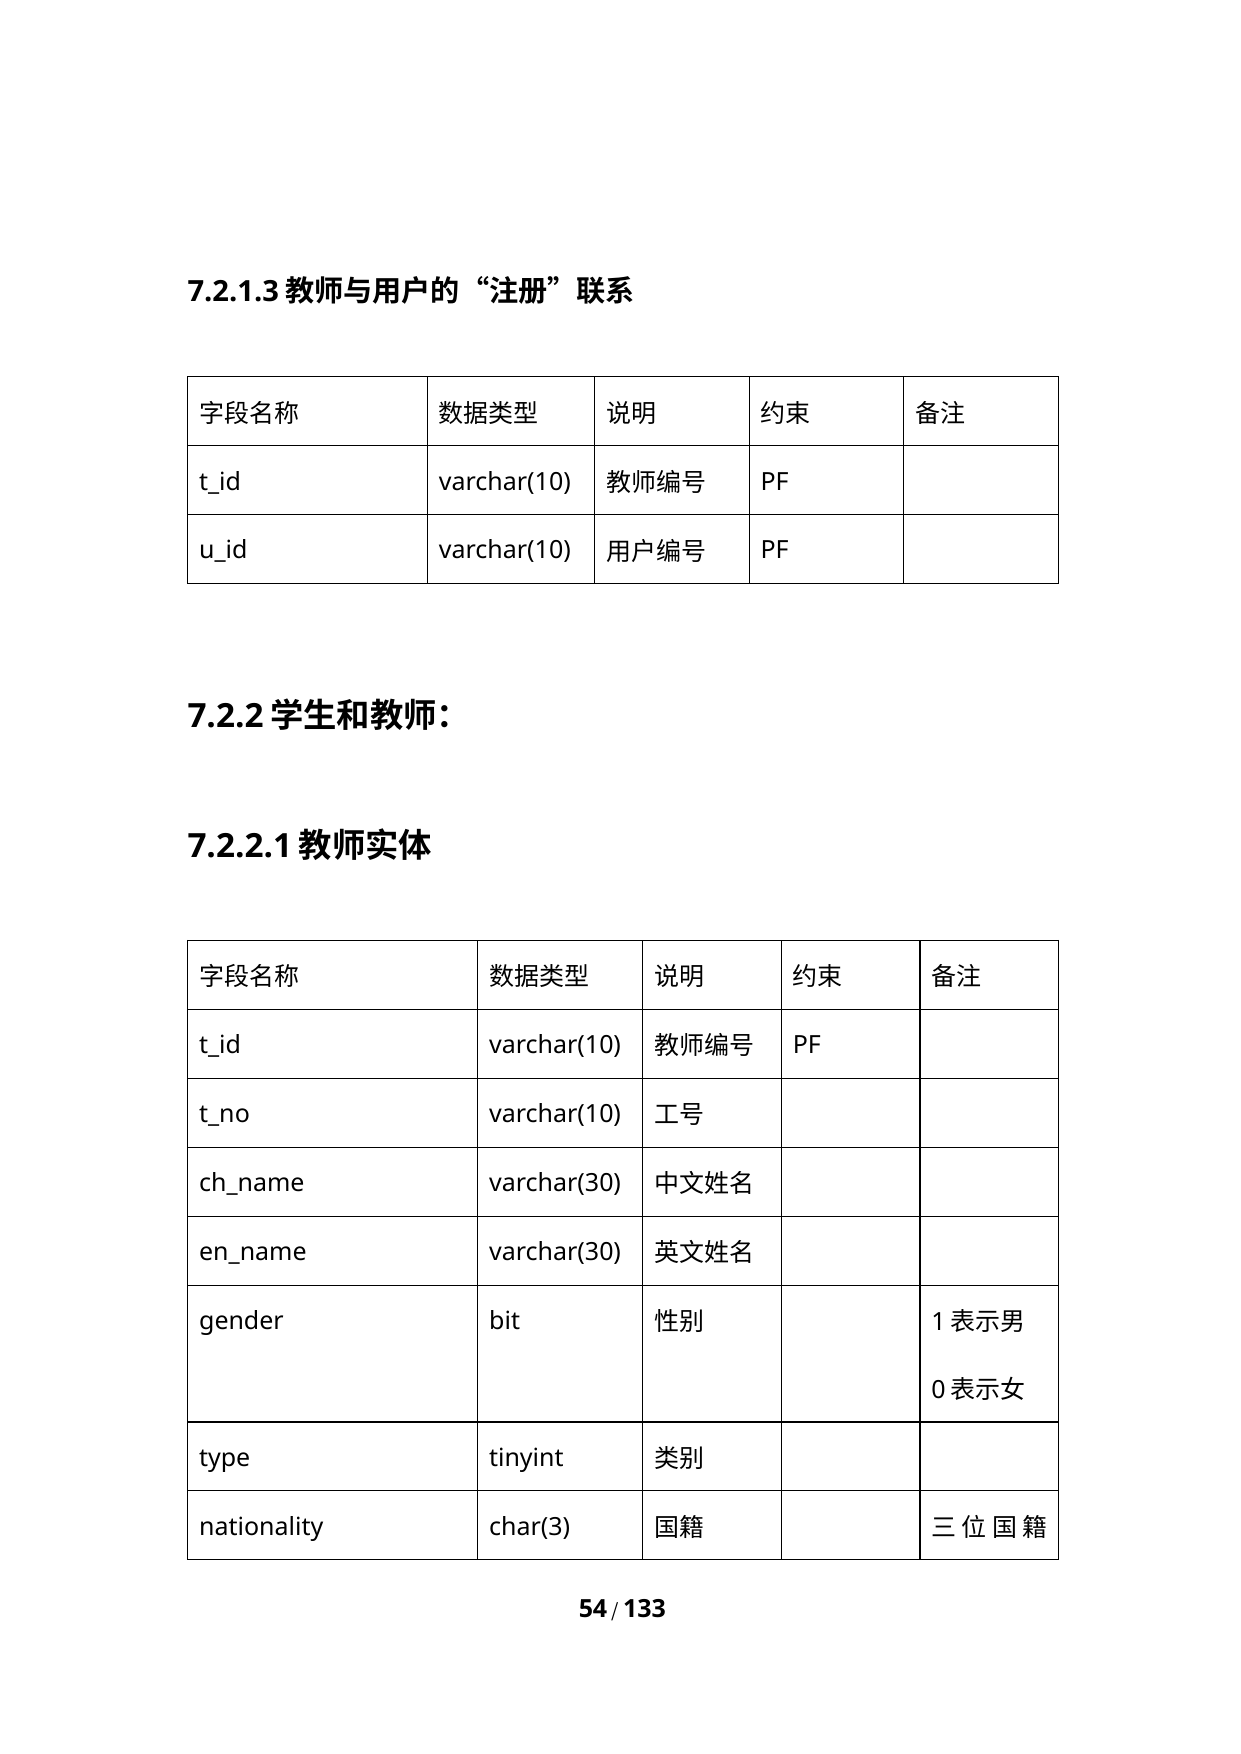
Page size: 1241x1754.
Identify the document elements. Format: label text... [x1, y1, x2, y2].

table_header 字段名称 [188, 377, 427, 445]
table_cell t_id [188, 1010, 477, 1078]
table_cell PF [750, 515, 903, 583]
table_cell varchar(10) [478, 1010, 642, 1078]
table_cell u_id [188, 515, 427, 583]
table_cell 工号 [643, 1079, 781, 1147]
table_cell 国籍 [643, 1491, 781, 1559]
table_cell varchar(30) [478, 1148, 642, 1216]
table_cell ch_name [188, 1148, 477, 1216]
table_cell [921, 1217, 1058, 1284]
table_cell bit [478, 1286, 642, 1421]
table_cell PF [750, 446, 903, 514]
table_header 约束 [782, 941, 919, 1009]
table_cell varchar(10) [428, 446, 594, 514]
table_cell 教师编号 [643, 1010, 781, 1078]
table_cell [782, 1148, 919, 1216]
table_cell [921, 1079, 1058, 1147]
table_cell 教师编号 [595, 446, 749, 514]
table_cell [782, 1286, 919, 1421]
table_cell t_no [188, 1079, 477, 1147]
table_cell type [188, 1423, 477, 1490]
table_cell 中文姓名 [643, 1148, 781, 1216]
subtitle 7.2.2学生和教师： [187, 679, 1053, 747]
table_cell varchar(10) [428, 515, 594, 583]
subtitle 7.2.2.1教师实体 [187, 809, 1053, 877]
table_cell char(3) [478, 1491, 642, 1559]
table_cell [782, 1079, 919, 1147]
table_header 数据类型 [428, 377, 594, 445]
table_cell 三位国籍代码 [921, 1491, 1058, 1559]
table_cell tinyint [478, 1423, 642, 1490]
table_cell [782, 1217, 919, 1284]
table_cell [904, 515, 1058, 583]
table_header 数据类型 [478, 941, 642, 1009]
table_cell [904, 446, 1058, 514]
table_cell varchar(10) [478, 1079, 642, 1147]
table_cell gender [188, 1286, 477, 1421]
table_cell [782, 1491, 919, 1559]
table_cell 性别 [643, 1286, 781, 1421]
table_cell [921, 1423, 1058, 1490]
table_header 约束 [750, 377, 903, 445]
table_cell 类别 [643, 1423, 781, 1490]
table_header 说明 [595, 377, 749, 445]
table_cell PF [782, 1010, 919, 1078]
table_cell 英文姓名 [643, 1217, 781, 1284]
table_header 备注 [921, 941, 1058, 1009]
table_header 备注 [904, 377, 1058, 445]
table_cell 1表示男 0表示女 [921, 1286, 1058, 1421]
table_header 说明 [643, 941, 781, 1009]
table_cell en_name [188, 1217, 477, 1284]
table_cell [921, 1148, 1058, 1216]
table_cell nationality [188, 1491, 477, 1559]
table_cell t_id [188, 446, 427, 514]
table_cell 用户编号 [595, 515, 749, 583]
table_cell [921, 1010, 1058, 1078]
table_header 字段名称 [188, 941, 477, 1009]
table_cell varchar(30) [478, 1217, 642, 1284]
table_cell [782, 1423, 919, 1490]
subtitle 7.2.1.3教师与用户的“注册”联系 [187, 254, 1053, 322]
